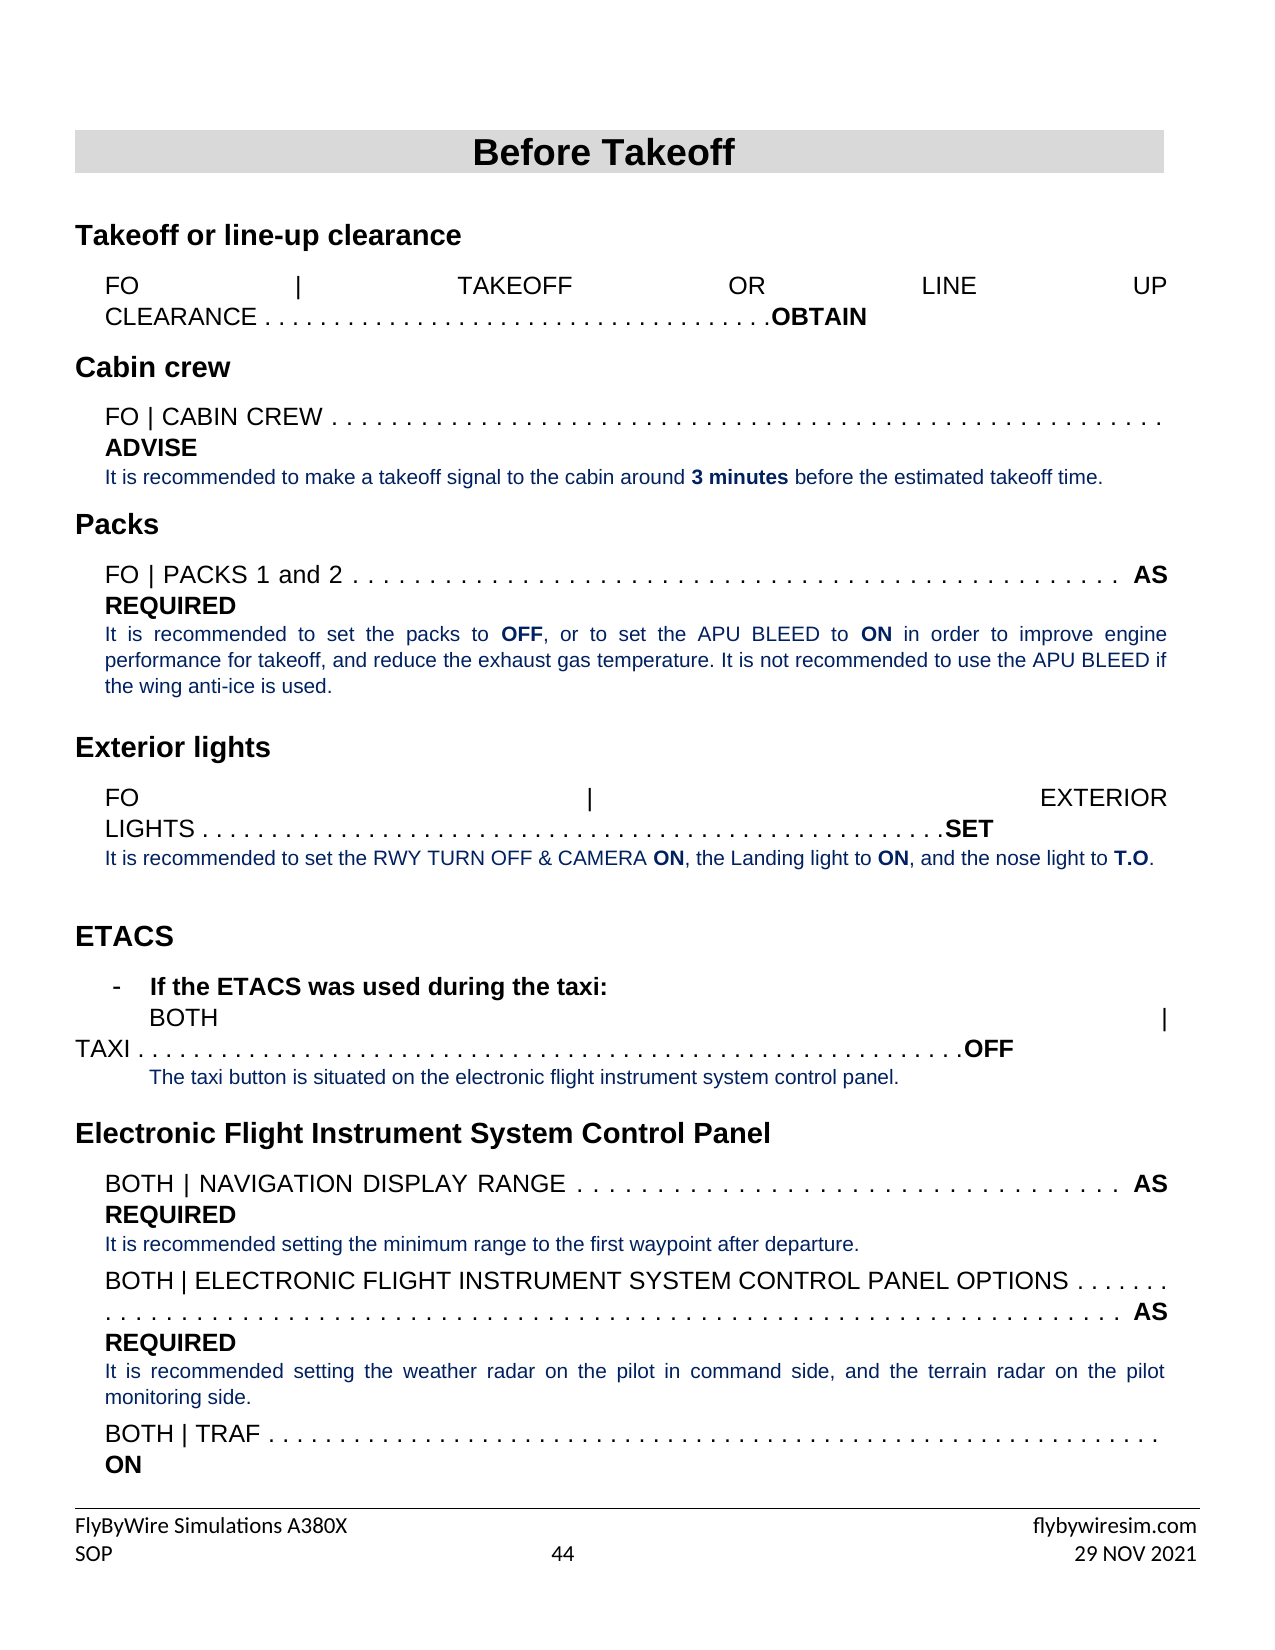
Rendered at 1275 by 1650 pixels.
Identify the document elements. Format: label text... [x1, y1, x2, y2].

text The taxi button is situated on the electronic flight instrument system control panel. [75, 1065, 1168, 1089]
text It is recommended to set the packs to OFF, or to set the APU BLEED to ON in order to improve engine performance for takeoff, and reduce the exhaust gas temperature. It is not recommended to use the APU BLEED if the wing anti-ice is used. [104, 622, 1168, 697]
text Electronic Flight Instrument System Control Panel [75, 1117, 1168, 1150]
text BOTH | NAVIGATION DISPLAY RANGE . . . . . . . . . . . . . . . . . . . . . . . . . . . . . . . . . . AS REQUIRED [104, 1169, 1168, 1229]
text Takeoff or line-up clearance [75, 218, 1168, 252]
text Packs [75, 507, 1168, 541]
text It is recommended setting the weather radar on the pilot in command side, and the terrain radar on the pilot monitoring side. [104, 1359, 1168, 1408]
text It is recommended to make a takeoff signal to the cabin around 3 minutes before the estimated takeoff time. [104, 464, 1168, 488]
text BOTH | TAXI . . . . . . . . . . . . . . . . . . . . . . . . . . . . . . . . . . . . . . . . . . . . . . . . . . . . . . . . . . . .OFF [75, 1003, 1168, 1063]
text It is recommended setting the minimum range to the first waypoint after departure. [104, 1231, 1168, 1255]
text FO | CABIN CREW . . . . . . . . . . . . . . . . . . . . . . . . . . . . . . . . . . . . . . . . . . . . . . . . . . . . . . . . ADVISE [104, 402, 1168, 462]
table_header Before Takeoff [75, 130, 1164, 173]
text FO | TAKEOFF OR LINE UP CLEARANCE . . . . . . . . . . . . . . . . . . . . . . . . . . . . . . . . . . . . .OBTAIN [104, 271, 1168, 331]
text FO | PACKS 1 and 2 . . . . . . . . . . . . . . . . . . . . . . . . . . . . . . . . . . . . . . . . . . . . . . . . . . AS REQUIRED [104, 560, 1168, 619]
text BOTH | ELECTRONIC FLIGHT INSTRUMENT SYSTEM CONTROL PANEL OPTIONS . . . . . . . . . . . . . . . . . . . . . . . . . . . . . . . . . . . . . . . . . . . . . . . . . . . . . . . . . . . . . . . . . . . . . . . . . . AS REQUIRED [104, 1266, 1168, 1356]
text Cabin crew [75, 349, 1168, 383]
text ETACS [75, 919, 1168, 952]
list If the ETACS was used during the taxi: [112, 972, 1168, 1001]
text BOTH | TRAF . . . . . . . . . . . . . . . . . . . . . . . . . . . . . . . . . . . . . . . . . . . . . . . . . . . . . . . . . . . . . . . ON [104, 1419, 1168, 1478]
text It is recommended to set the RWY TURN OFF & CAMERA ON, the Landing light to ON, and the nose light to T.O. [104, 845, 1168, 869]
text Exterior lights [75, 730, 1168, 764]
text FO | EXTERIOR LIGHTS . . . . . . . . . . . . . . . . . . . . . . . . . . . . . . . . . . . . . . . . . . . . . . . . . . . . . .SET [104, 783, 1168, 843]
